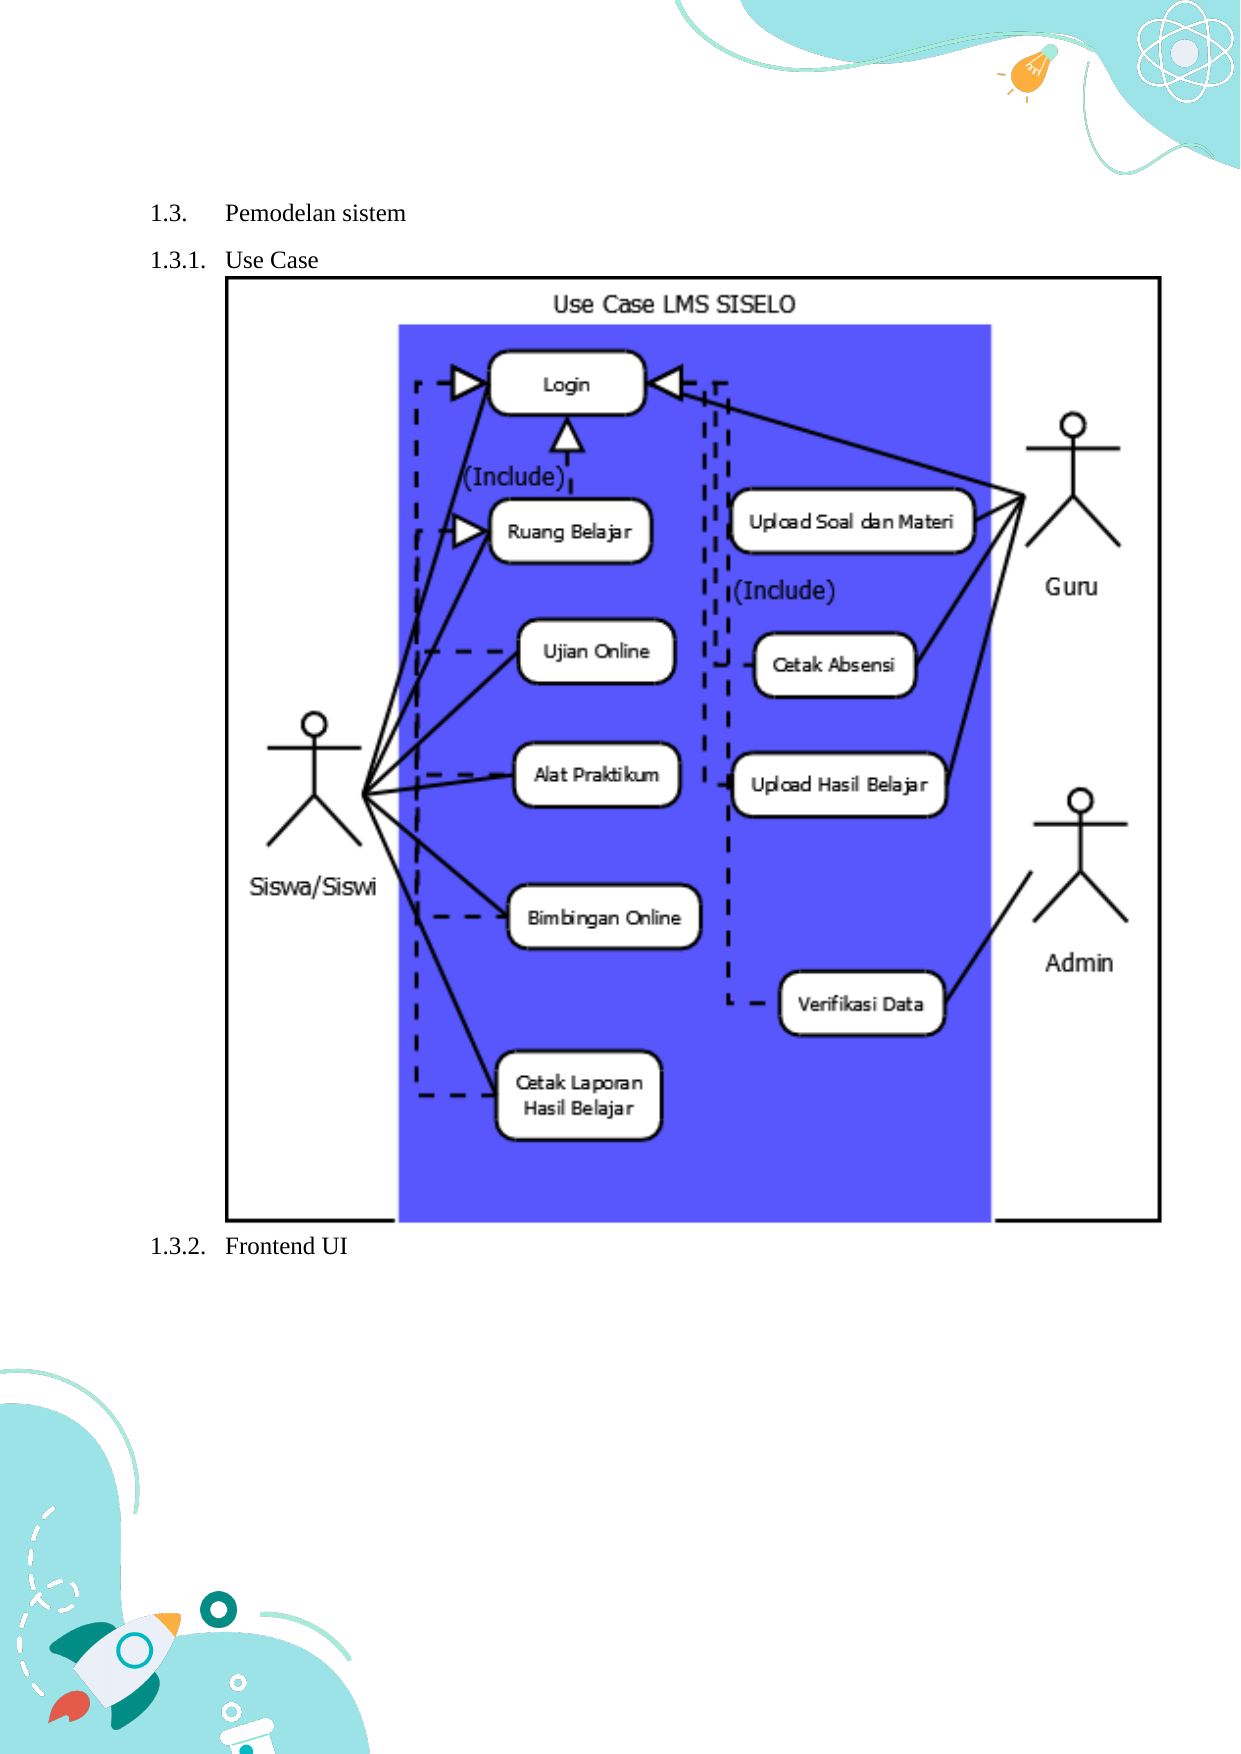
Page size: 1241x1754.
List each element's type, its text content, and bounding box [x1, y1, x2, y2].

picture [225, 276, 1164, 1229]
list Frontend UI [150, 1231, 1090, 1260]
list Use Case [150, 245, 1090, 274]
list Pemodelan sistem [150, 198, 1090, 226]
picture [0, 1356, 371, 1754]
picture [670, 0, 1241, 195]
